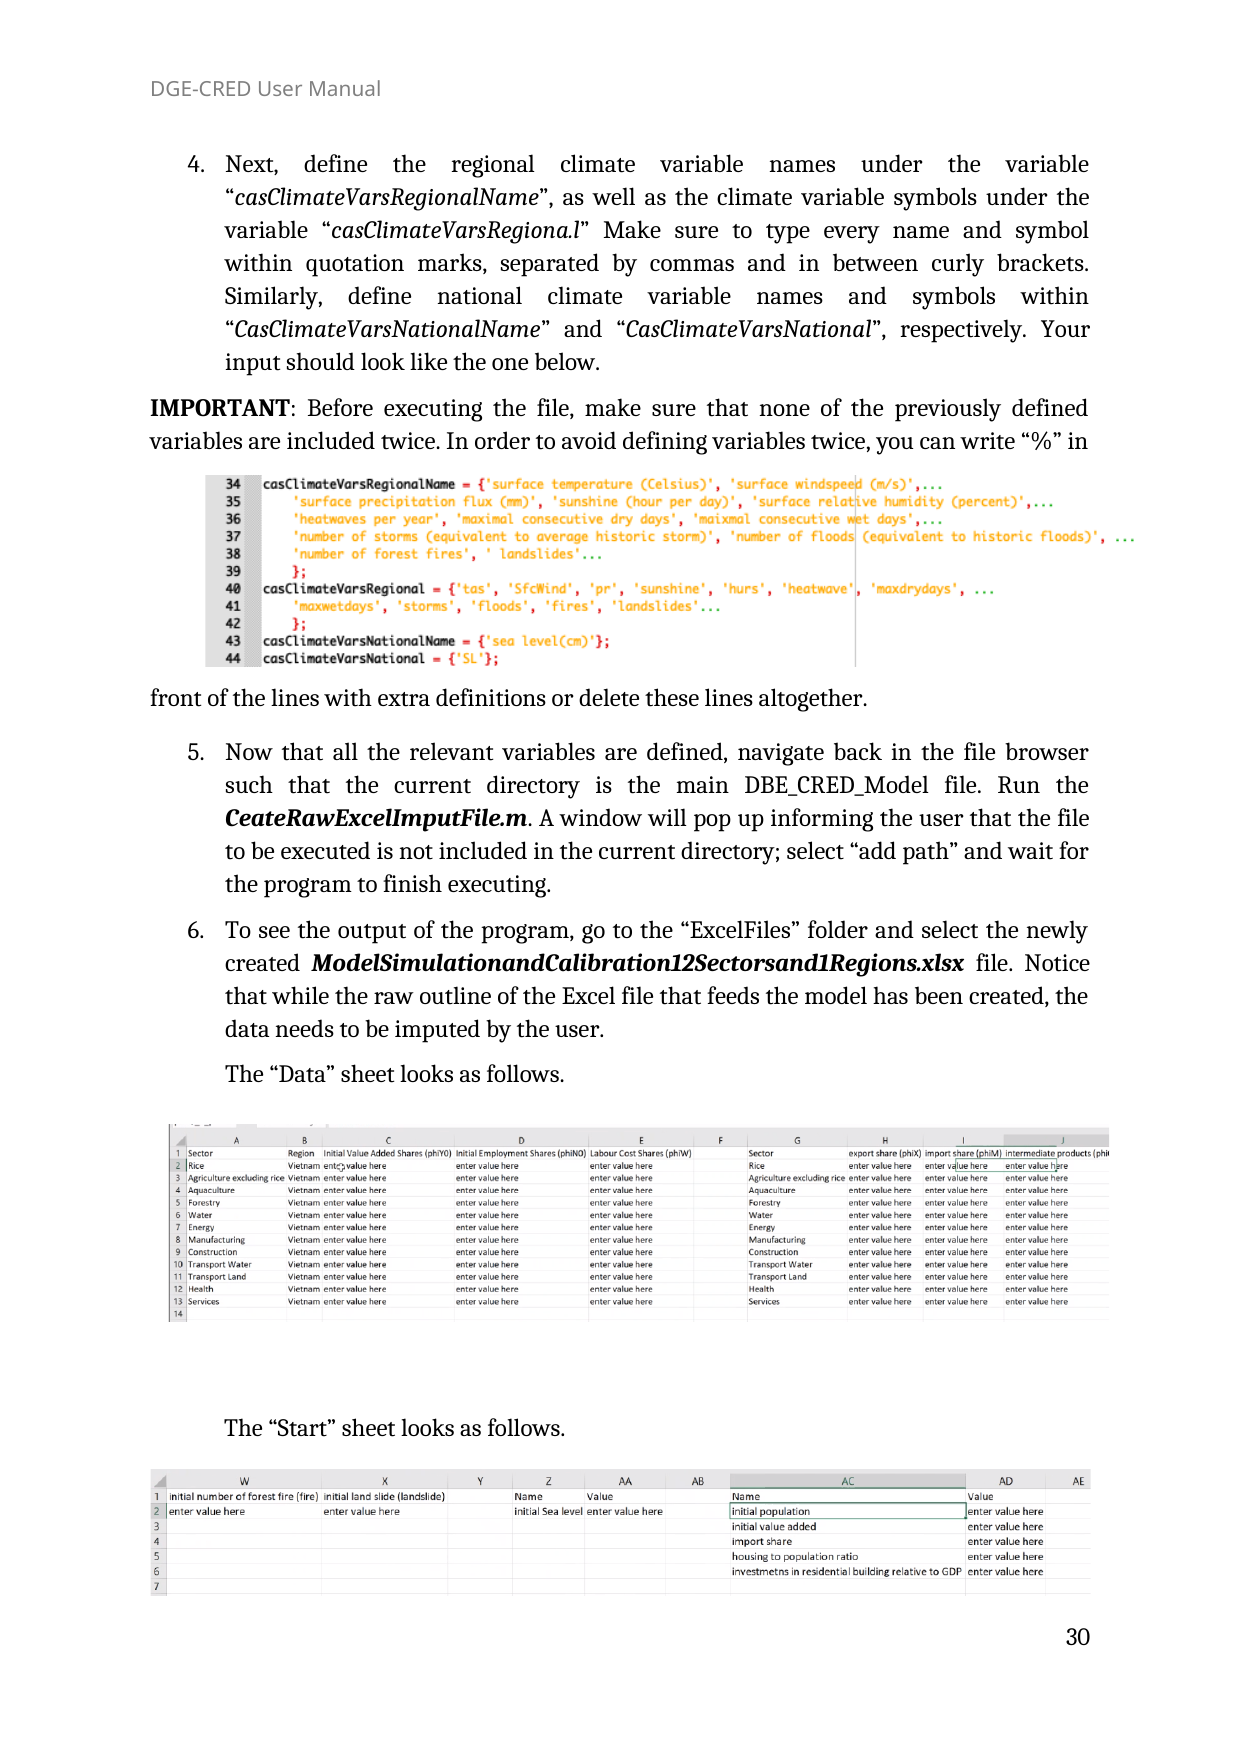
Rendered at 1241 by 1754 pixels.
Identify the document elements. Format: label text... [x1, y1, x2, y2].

list The “Data” sheet looks as follows. [225, 1060, 1090, 1089]
list Next, define the regional climate variable names under the variable “casClimateVarsRegionalName”, as well as the climate variable symbols under the variable “casClimateVarsRegiona.l” Make sure to type every name and symbol within quotation marks, separated by commas and in between curly brackets. Similarly, define national climate variable names and symbols within “CasClimateVarsNationalName” and “CasClimateVarsNational”, respectively. Your input should look like the one below. [187, 150, 1090, 377]
picture [150, 1469, 1091, 1596]
picture [168, 1124, 1110, 1322]
list Now that all the relevant variables are defined, navigate back in the file browser such that the current directory is the main DBE_CRED_Model file. Run the CeateRawExcelImputFile.m. A window will pop up informing the user that the file to be executed is not included in the current directory; select “add path” and wait for the program to finish executing. [187, 738, 1090, 899]
picture [205, 475, 1146, 667]
list To see the output of the program, go to the “ExcelFiles” folder and select the newly created ModelSimulationandCalibration12Sectorsand1Regions.xlsx file. Notice that while the raw outline of the Excel file that feeds the model has been created, the data needs to be imputed by the user. [187, 916, 1090, 1043]
text The “Start” sheet looks as follows. [224, 1414, 1090, 1443]
